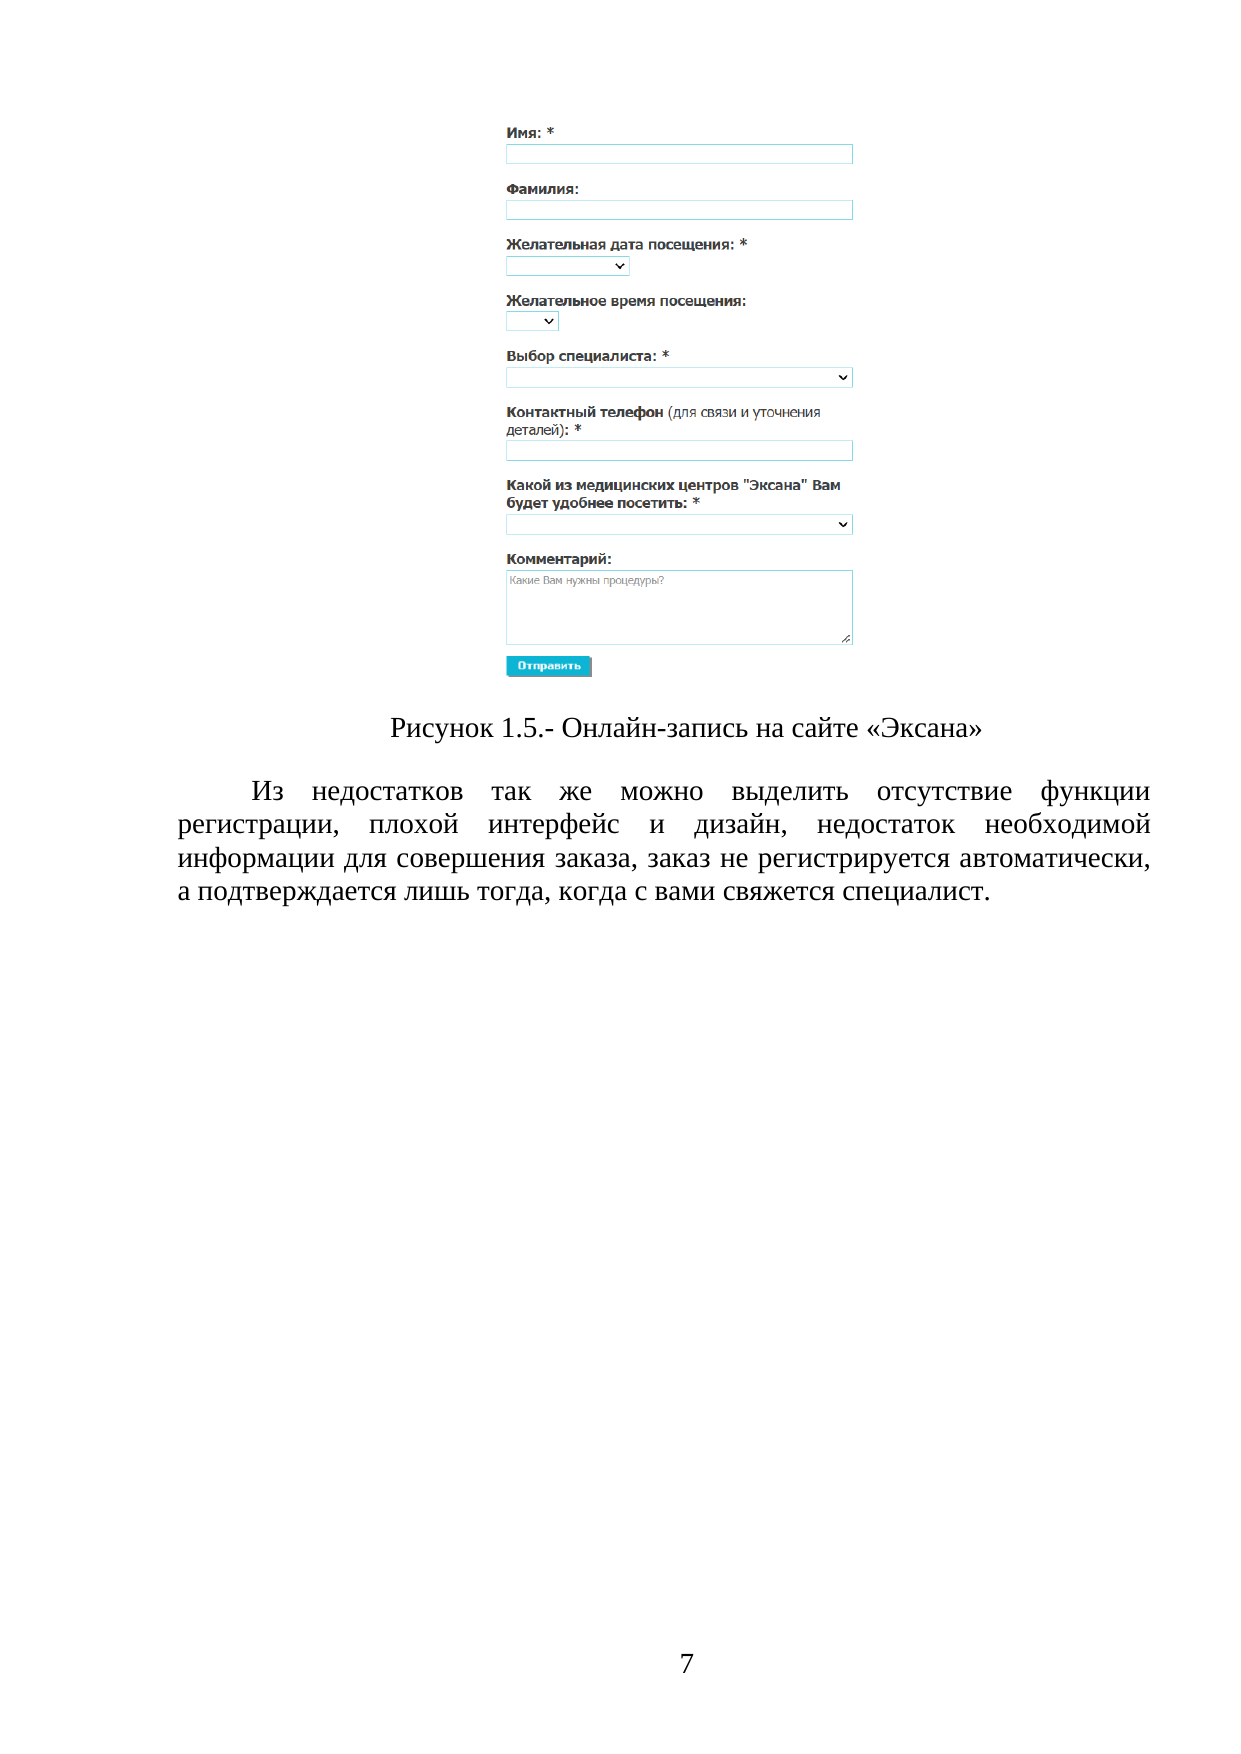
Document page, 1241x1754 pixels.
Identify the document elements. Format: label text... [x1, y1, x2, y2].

text Рисунок 1.5.- Онлайн-запись на сайте «Эксана» [177, 710, 1152, 743]
picture [491, 118, 883, 681]
text Из недостатков так же можно выделить отсутствие функции регистрации, плохой интерфейс и дизайн, недостаток необходимой информации для совершения заказа, заказ не регистрируется автоматически, а подтверждается лишь тогда, когда с вами свяжется специалист. [177, 773, 1152, 907]
